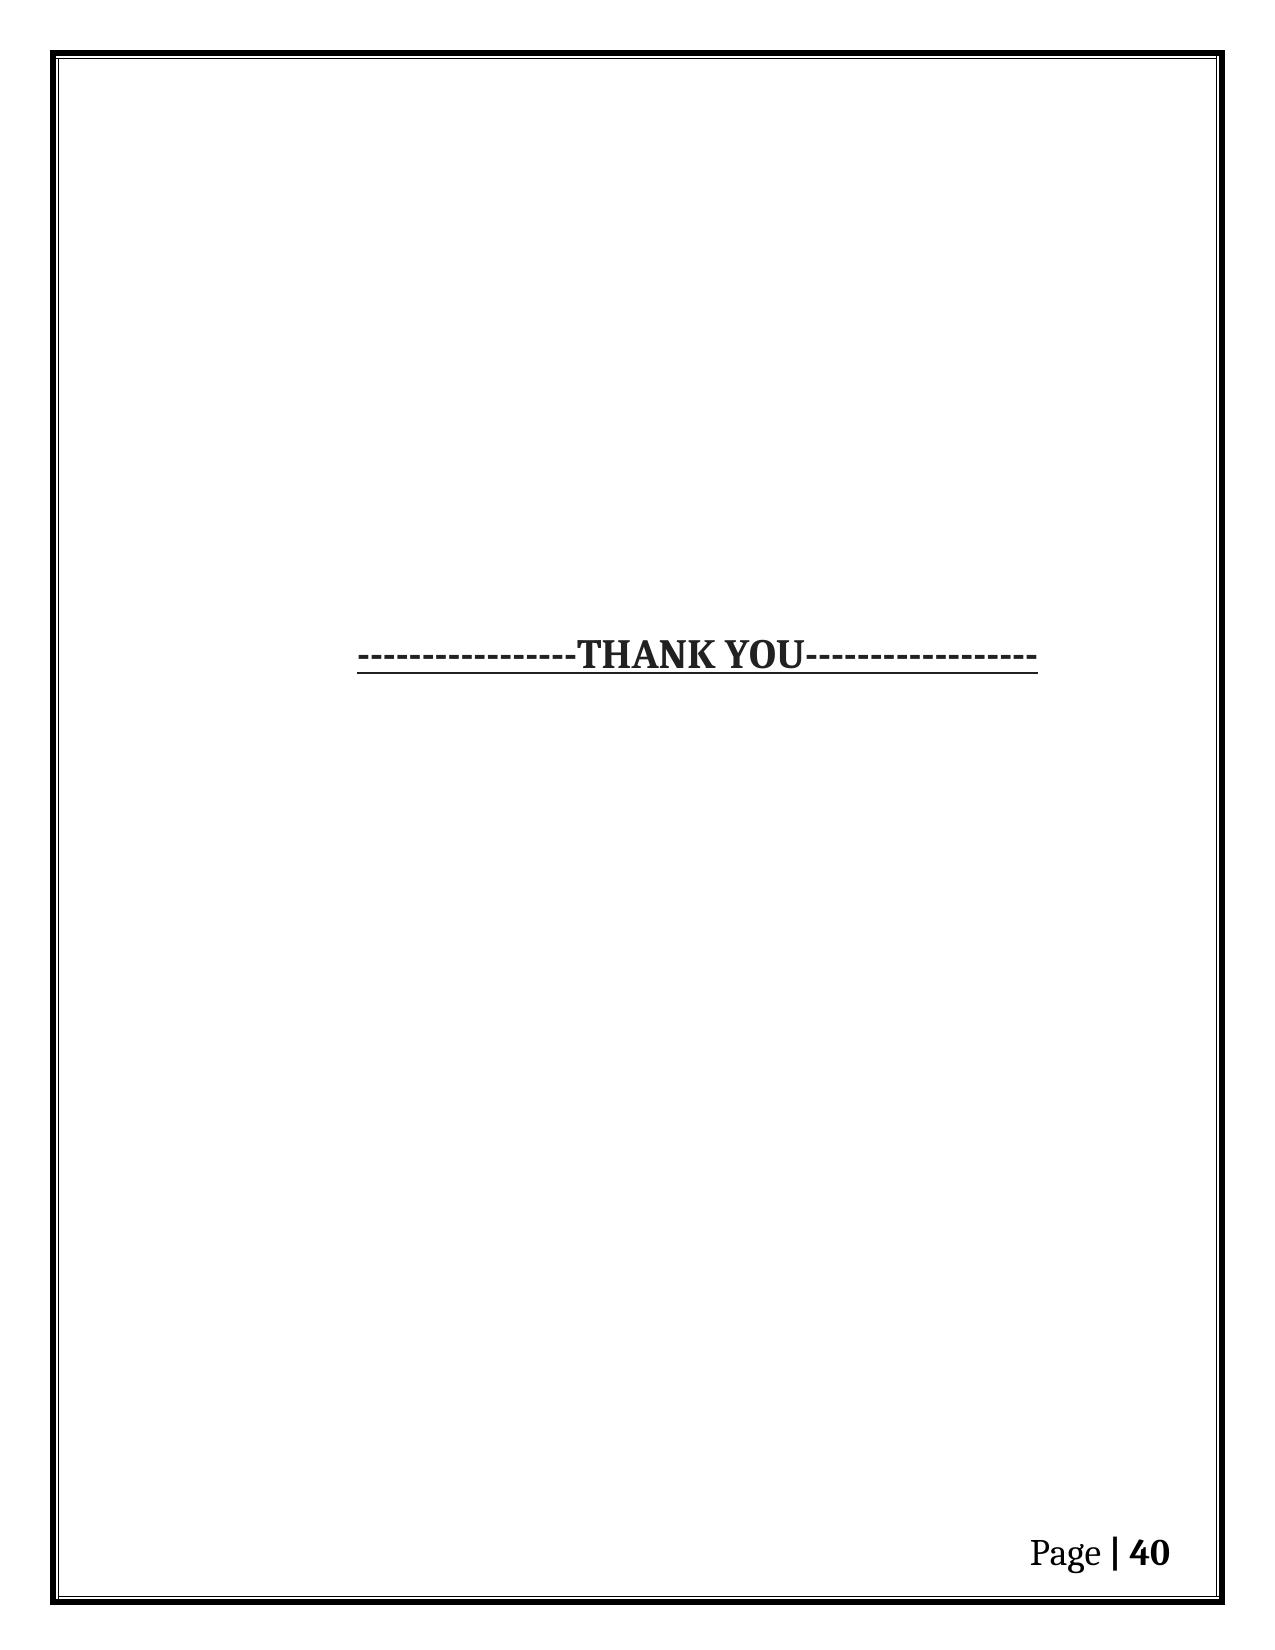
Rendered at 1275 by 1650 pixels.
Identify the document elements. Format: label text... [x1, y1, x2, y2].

text -----------------THANK YOU------------------ [225, 631, 1170, 679]
